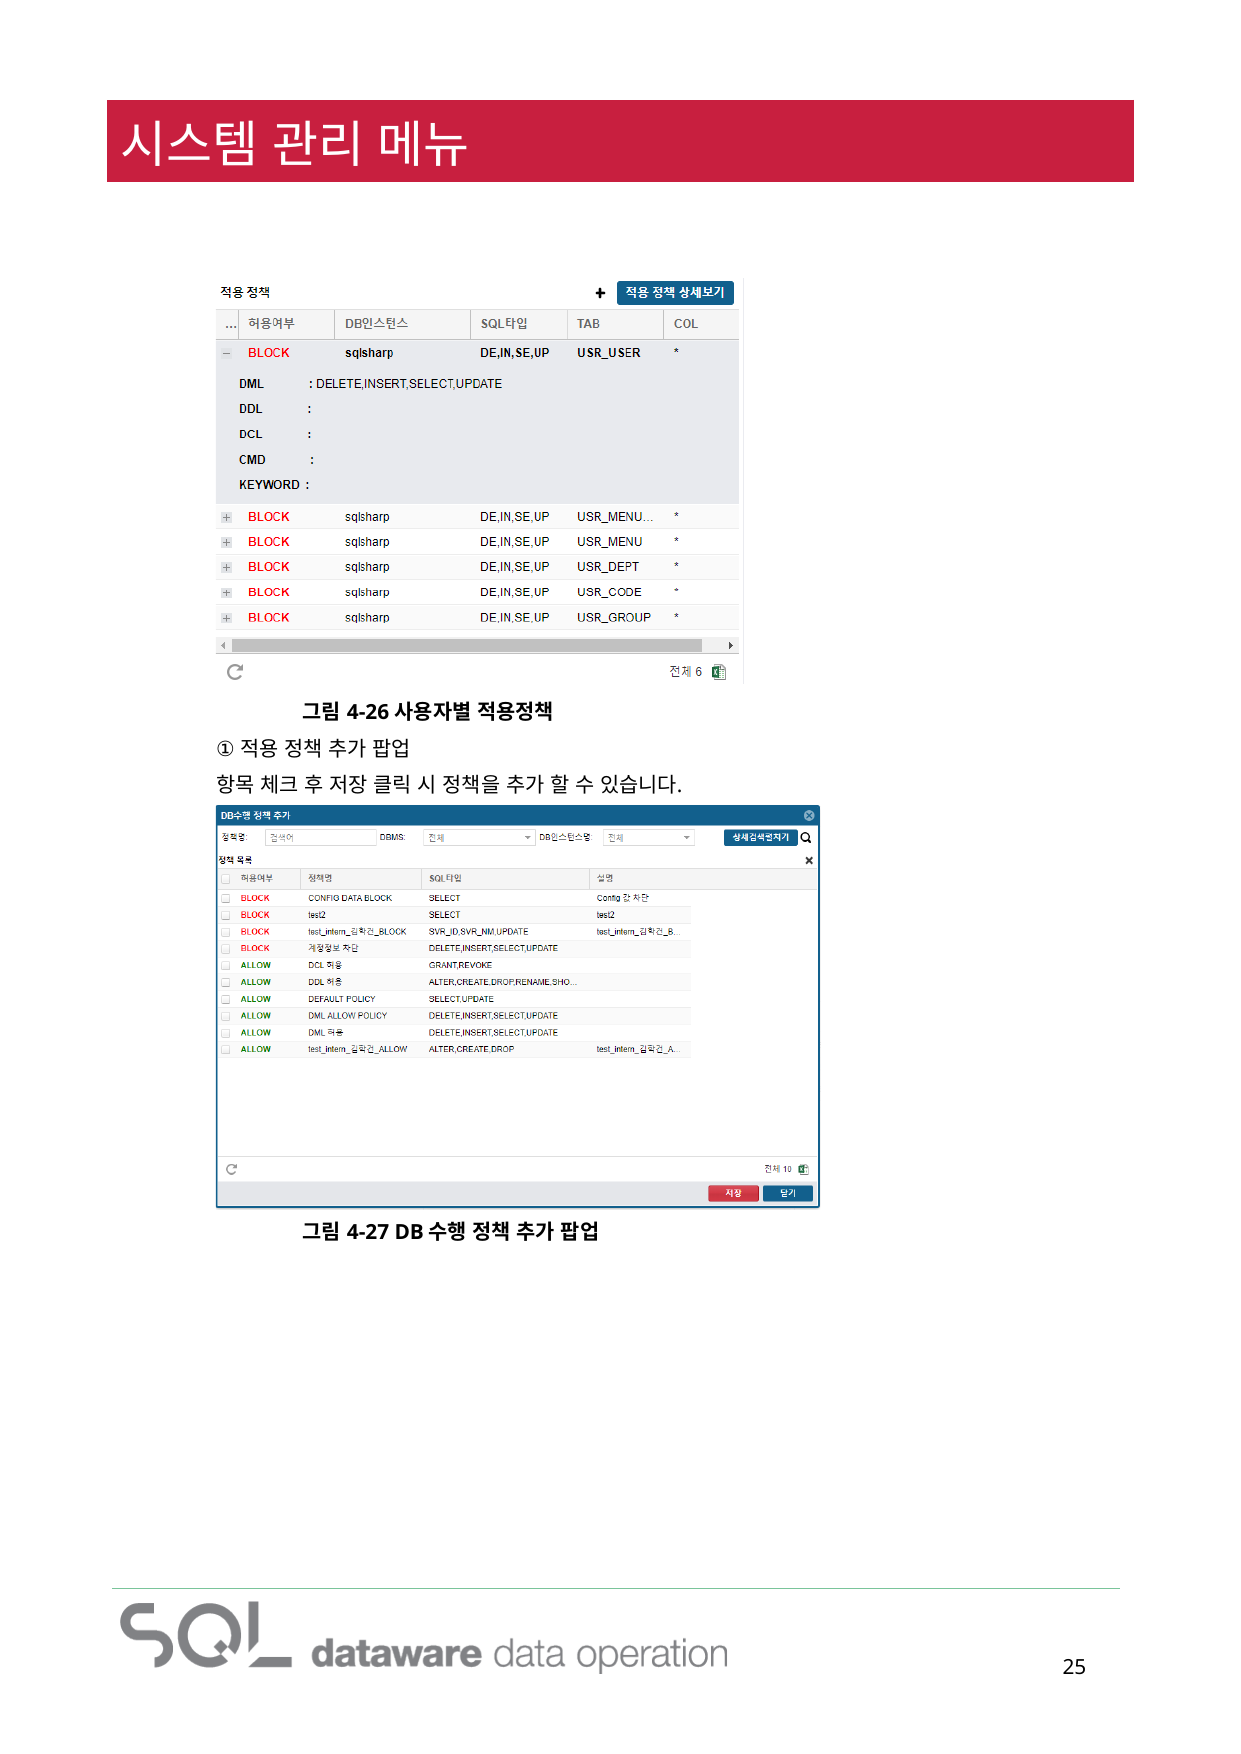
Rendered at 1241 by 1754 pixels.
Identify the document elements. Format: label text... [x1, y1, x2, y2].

picture [215, 278, 744, 684]
picture [215, 804, 821, 1210]
picture [120, 1601, 728, 1674]
